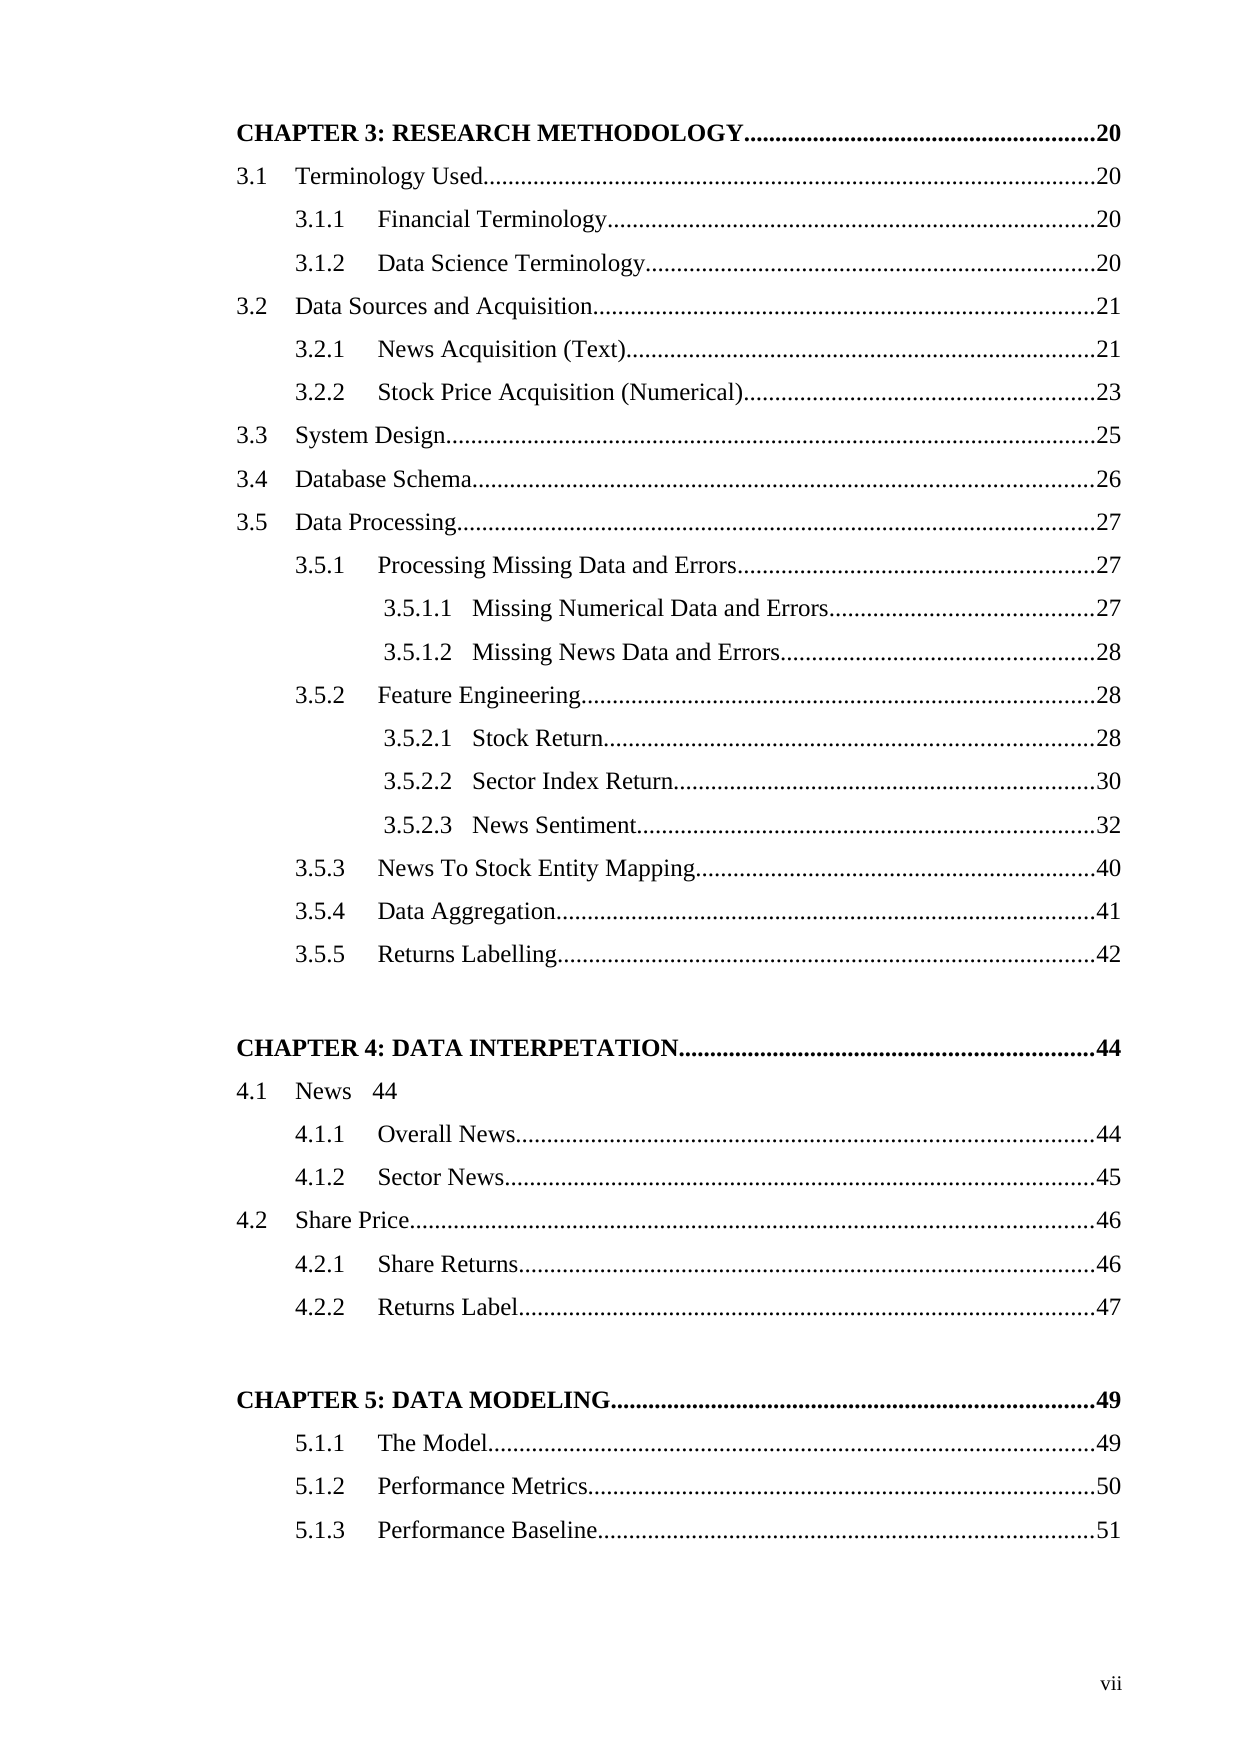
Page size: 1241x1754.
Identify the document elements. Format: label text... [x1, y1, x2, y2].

text 3.2 Data Sources and Acquisition 21 [236, 291, 1122, 320]
text 3.5.1 Processing Missing Data and Errors 27 [295, 550, 1122, 579]
text 3.1 Terminology Used 20 [236, 161, 1122, 190]
text 3.5.5 Returns Labelling 42 [295, 939, 1122, 968]
text 3.2.1 News Acquisition (Text) 21 [295, 334, 1122, 363]
text 3.5.2 Feature Engineering 28 [295, 680, 1122, 709]
text 5.1.2 Performance Metrics 50 [295, 1471, 1122, 1500]
text CHAPTER 3: Research Methodology 20 [236, 118, 1122, 147]
text 3.5.1.2 Missing News Data and Errors 28 [383, 637, 1122, 666]
text 4.2.1 Share Returns 46 [295, 1249, 1122, 1277]
text 5.1.3 Performance Baseline 51 [295, 1515, 1122, 1543]
text 3.3 System Design 25 [236, 421, 1122, 449]
text 3.5.4 Data Aggregation 41 [295, 896, 1122, 925]
text 4.1.1 Overall News 44 [295, 1119, 1122, 1148]
text 3.2.2 Stock Price Acquisition (Numerical) 23 [295, 377, 1122, 406]
text 5.1.1 The Model 49 [295, 1428, 1122, 1457]
text 3.1.1 Financial Terminology 20 [295, 204, 1122, 233]
text 3.5 Data Processing 27 [236, 507, 1122, 536]
text 4.2 Share Price 46 [236, 1205, 1122, 1234]
text 3.5.2.2 Sector Index Return 30 [383, 766, 1122, 795]
text 3.4 Database Schema 26 [236, 464, 1122, 493]
text 3.5.2.1 Stock Return 28 [383, 723, 1122, 752]
text 3.5.3 News To Stock Entity Mapping 40 [295, 853, 1122, 882]
text 4.1.2 Sector News 45 [295, 1162, 1122, 1191]
text 4.1 News 44 [236, 1076, 1122, 1104]
text 3.5.2.3 News Sentiment 32 [383, 810, 1122, 838]
text 3.1.2 Data Science Terminology 20 [295, 248, 1122, 276]
text CHAPTER 5: Data Modeling 49 [236, 1385, 1122, 1414]
text 3.5.1.1 Missing Numerical Data and Errors 27 [383, 593, 1122, 622]
text CHAPTER 4: Data Interpetation 44 [236, 1033, 1122, 1061]
text 4.2.2 Returns Label 47 [295, 1292, 1122, 1321]
